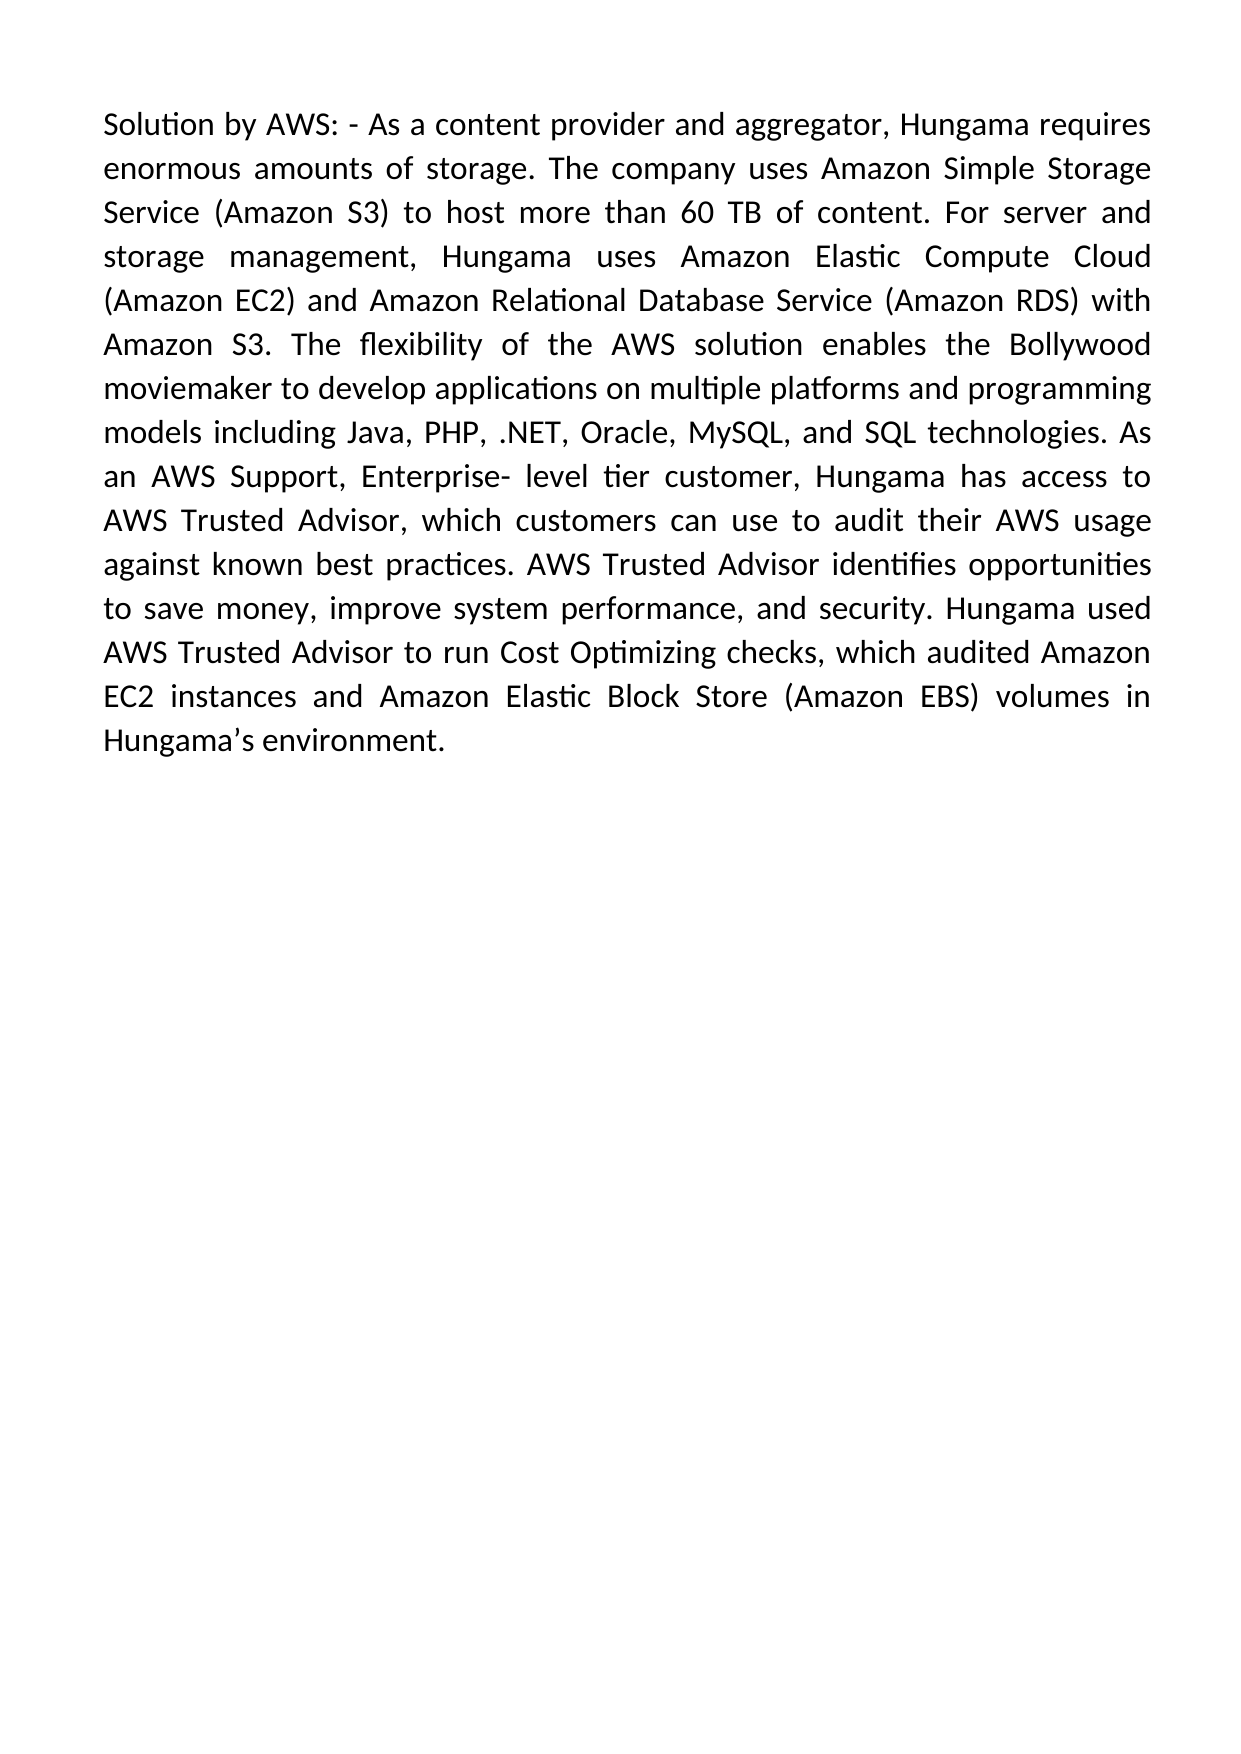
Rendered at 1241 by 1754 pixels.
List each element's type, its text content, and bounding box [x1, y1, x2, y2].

text Solution by AWS: - As a content provider and aggregator, Hungama requires enormous amounts of storage. The company uses Amazon Simple Storage Service (Amazon S3) to host more than 60 TB of content. For server and storage management, Hungama uses Amazon Elastic Compute Cloud (Amazon EC2) and Amazon Relational Database Service (Amazon RDS) with Amazon S3. The flexibility of the AWS solution enables the Bollywood moviemaker to develop applications on multiple platforms and programming models including Java, PHP, .NET, Oracle, MySQL, and SQL technologies. As an AWS Support, Enterprise- level tier customer, Hungama has access to AWS Trusted Advisor, which customers can use to audit their AWS usage against known best practices. AWS Trusted Advisor identifies opportunities to save money, improve system performance, and security. Hungama used AWS Trusted Advisor to run Cost Optimizing checks, which audited Amazon EC2 instances and Amazon Elastic Block Store (Amazon EBS) volumes in Hungama’s environment. [103, 103, 1153, 759]
